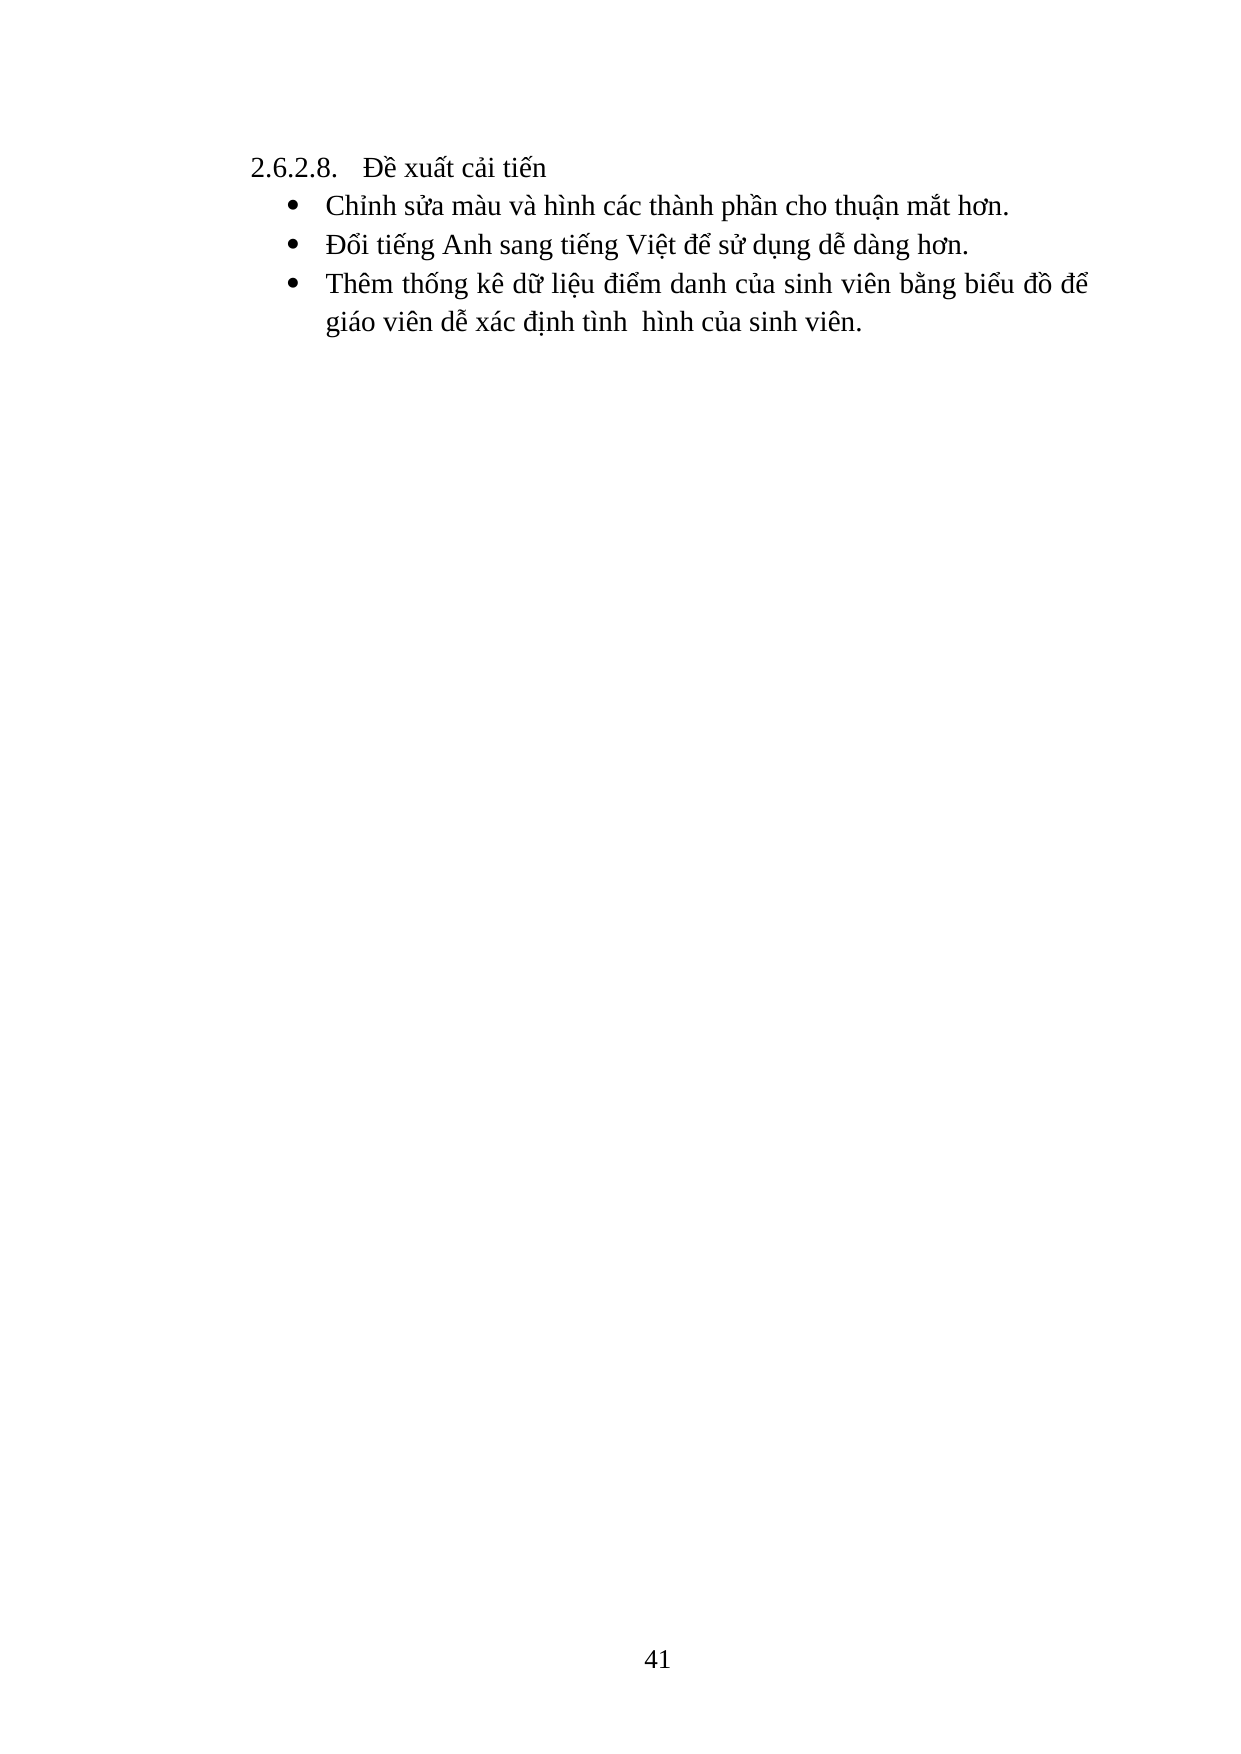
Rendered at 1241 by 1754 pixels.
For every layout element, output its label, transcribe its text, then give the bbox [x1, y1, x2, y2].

list Thêm thống kê dữ liệu điểm danh của sinh viên bằng biểu đồ để giáo viên dễ xác định tình hình của sinh viên. [288, 266, 1090, 338]
list Chỉnh sửa màu và hình các thành phần cho thuận mắt hơn. [288, 188, 1090, 222]
list Đổi tiếng Anh sang tiếng Việt để sử dụng dễ dàng hơn. [288, 227, 1090, 261]
list Đề xuất cải tiến [250, 150, 1090, 183]
